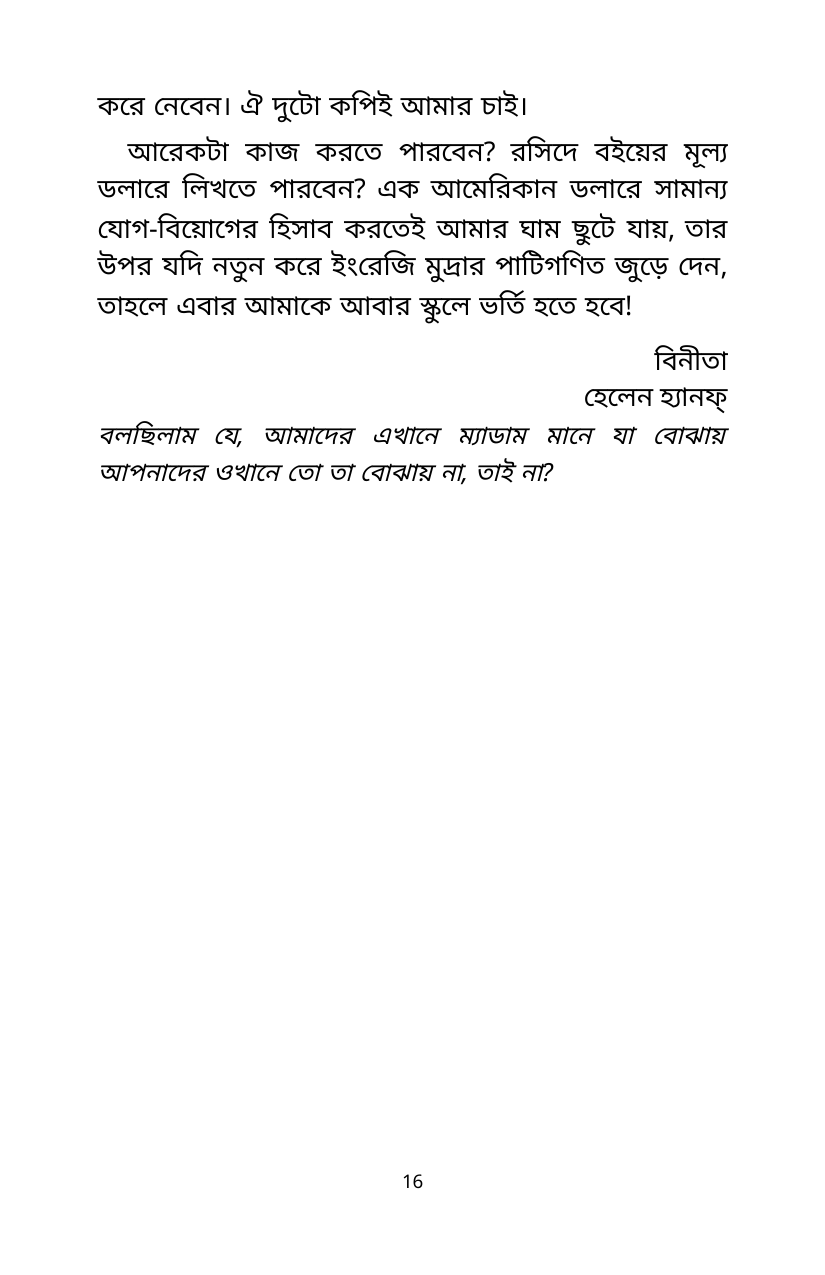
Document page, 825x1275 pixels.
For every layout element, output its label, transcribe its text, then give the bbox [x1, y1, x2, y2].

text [97, 90, 727, 126]
text হেলেন হ্যানফ্ [97, 382, 727, 418]
text বলছিলাম যে, আমাদের এখানে ম্যাডাম মানে যা বোঝায় আপনাদের ওখানে তো তা বোঝায় না, তাই না? [97, 418, 727, 489]
text বিনীতা [97, 346, 727, 382]
text আরেকটা কাজ করতে পারবেন? রসিদে বইয়ের মূল্য ডলারে লিখতে পারবেন? এক আমেরিকান ডলারে সামান্য যোগ-বিয়োগের হিসাব করতেই আমার ঘাম ছুটে যায়, তার উপর যদি নতুন করে ইংরেজি মুদ্রার পাটিগণিত জুড়ে দেন, তাহলে এবার আমাকে আবার স্কুলে ভর্তি হতে হবে! [97, 132, 727, 323]
